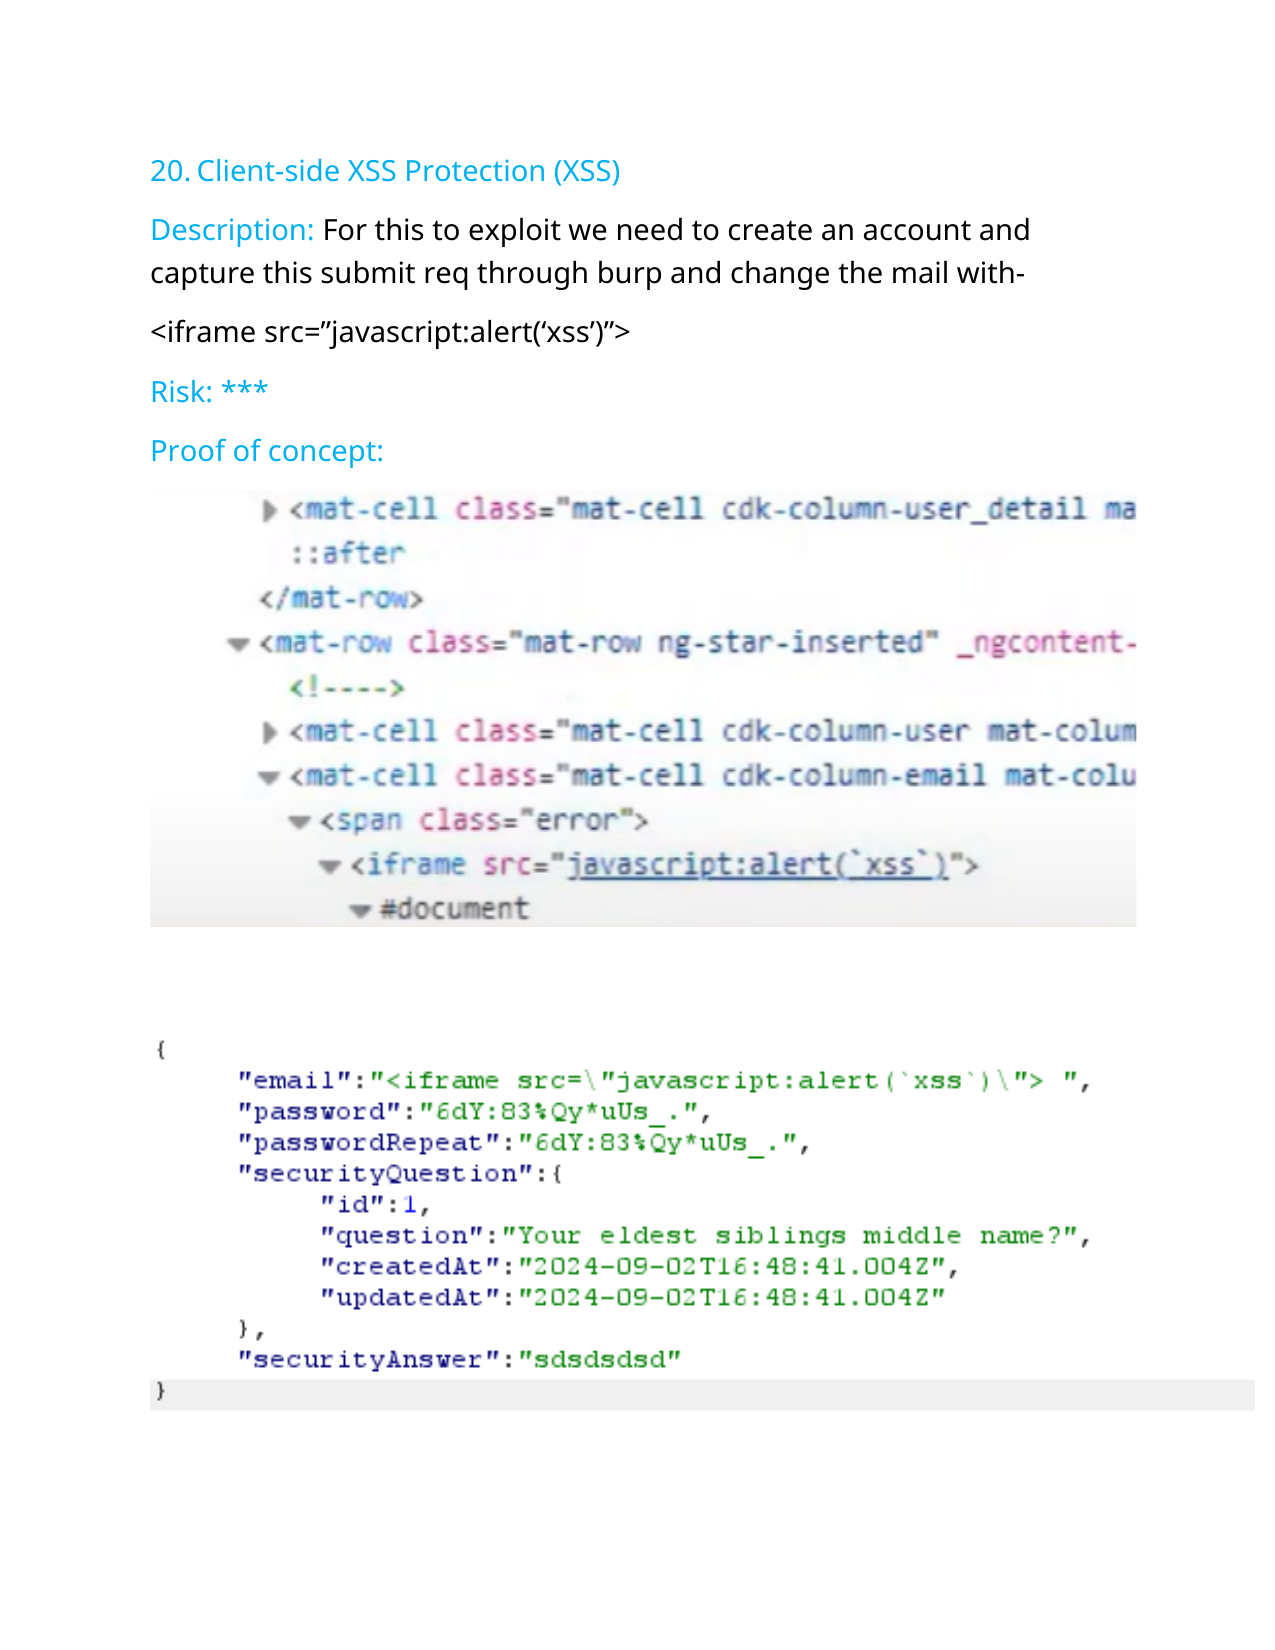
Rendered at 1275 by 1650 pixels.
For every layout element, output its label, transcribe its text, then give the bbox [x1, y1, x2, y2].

picture [150, 1005, 1255, 1465]
picture [150, 490, 1137, 927]
text Description: For this to exploit we need to create an account and capture this submit req through burp and change the mail with- [150, 209, 1125, 292]
text Proof of concept: [150, 431, 1125, 470]
text Risk: *** [150, 371, 1125, 411]
text <iframe src=”javascript:alert(‘xss’)”> [150, 312, 1125, 351]
text 20. Client-side XSS Protection (XSS) [150, 150, 1125, 190]
